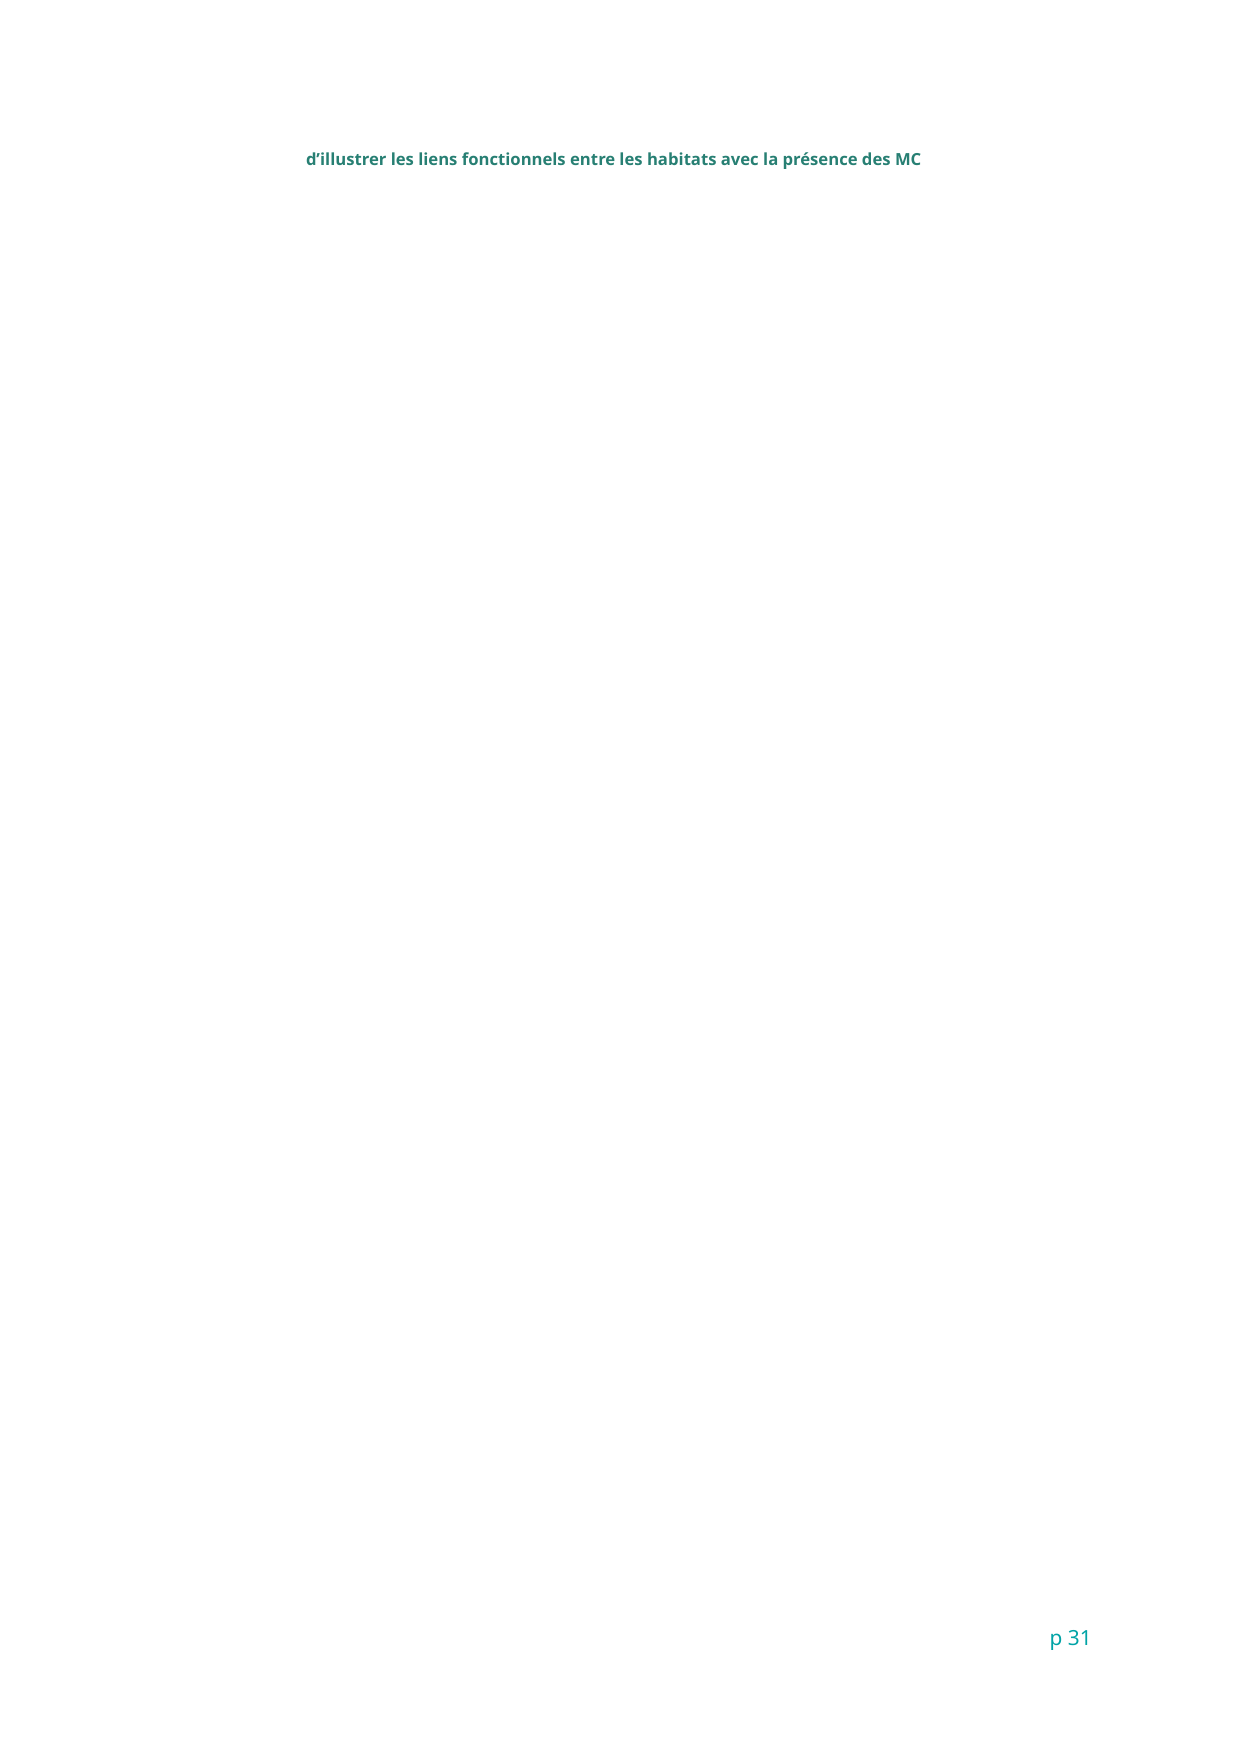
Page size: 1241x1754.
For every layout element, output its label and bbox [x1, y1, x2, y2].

text [207, 148, 1021, 170]
